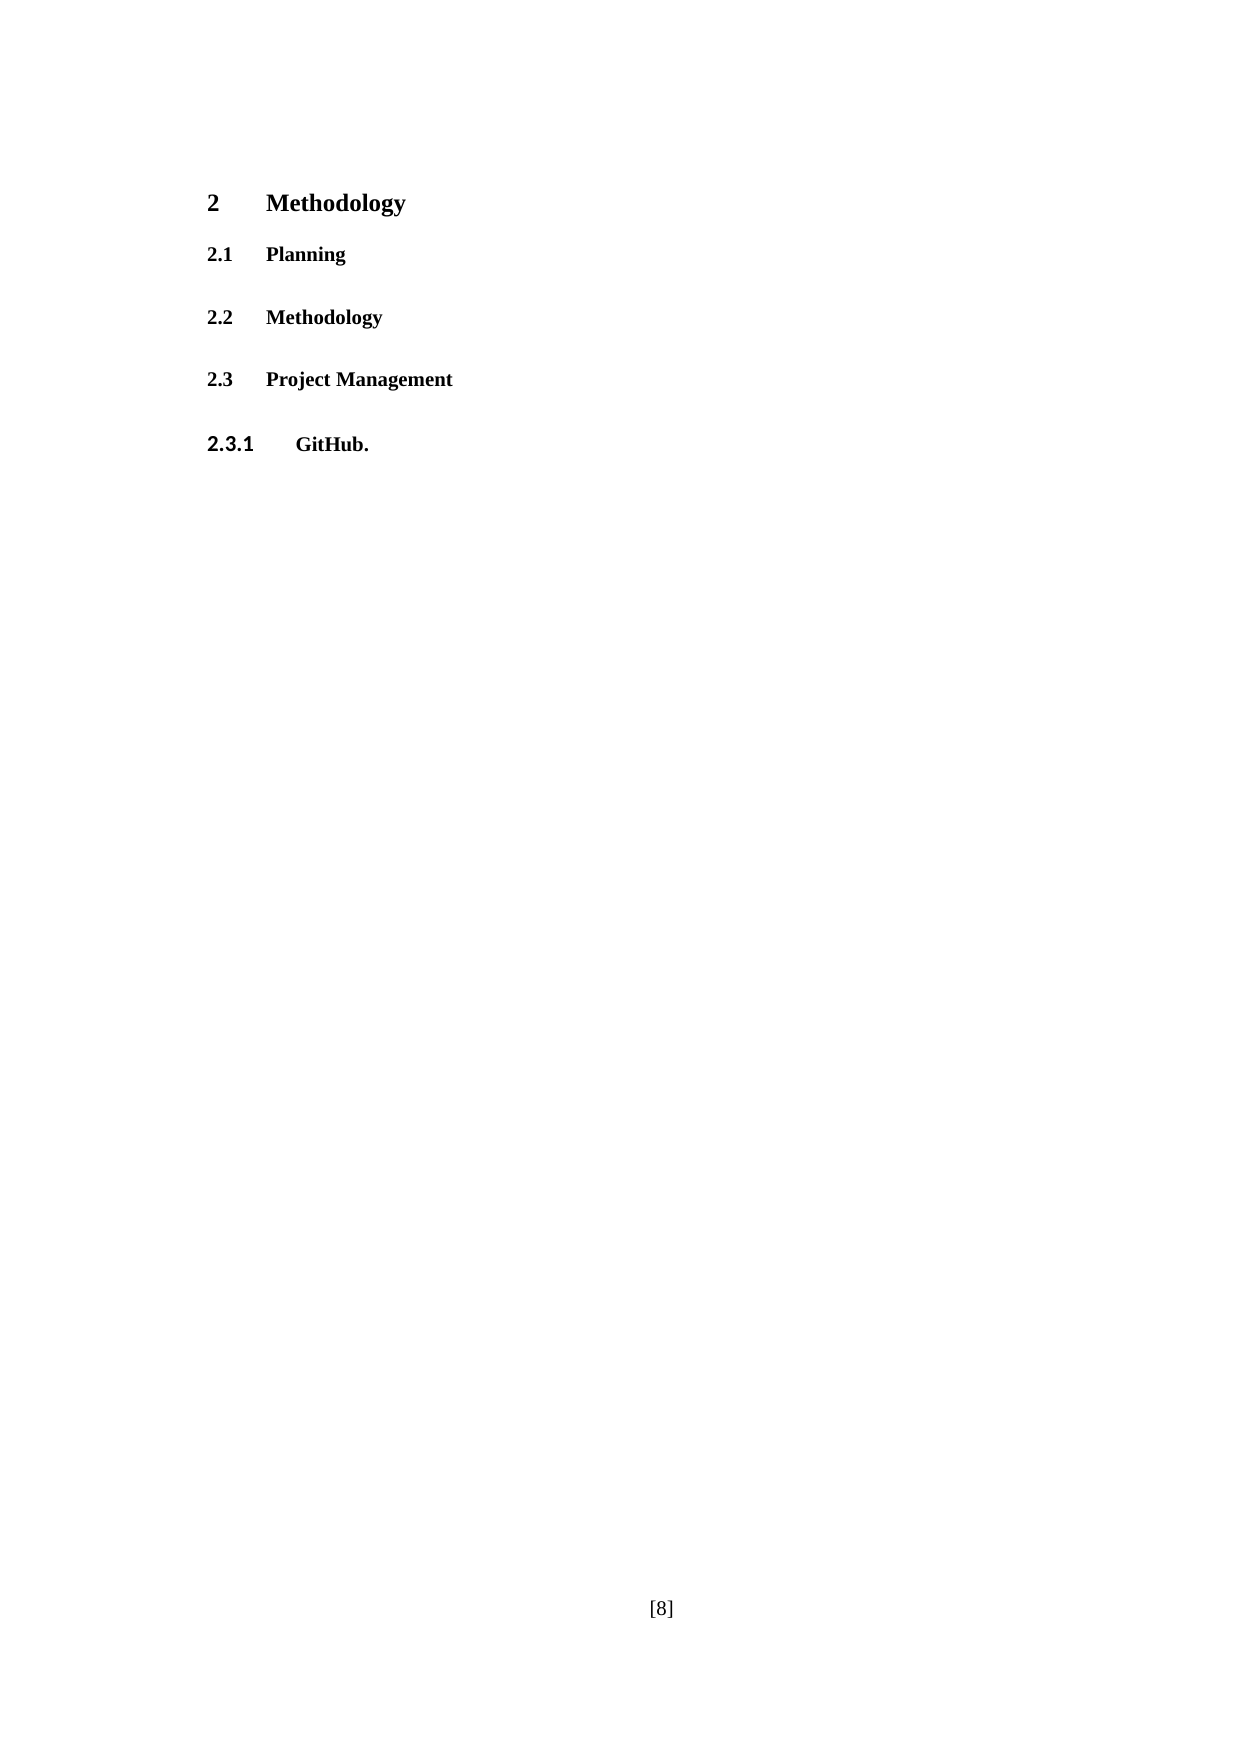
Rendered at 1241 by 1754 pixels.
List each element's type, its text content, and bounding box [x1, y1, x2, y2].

subtitle GitHub. [207, 429, 1092, 457]
subtitle Methodology [207, 304, 1092, 329]
subtitle Methodology [207, 185, 1092, 216]
subtitle Planning [207, 241, 1092, 266]
subtitle Project Management [207, 366, 1092, 391]
